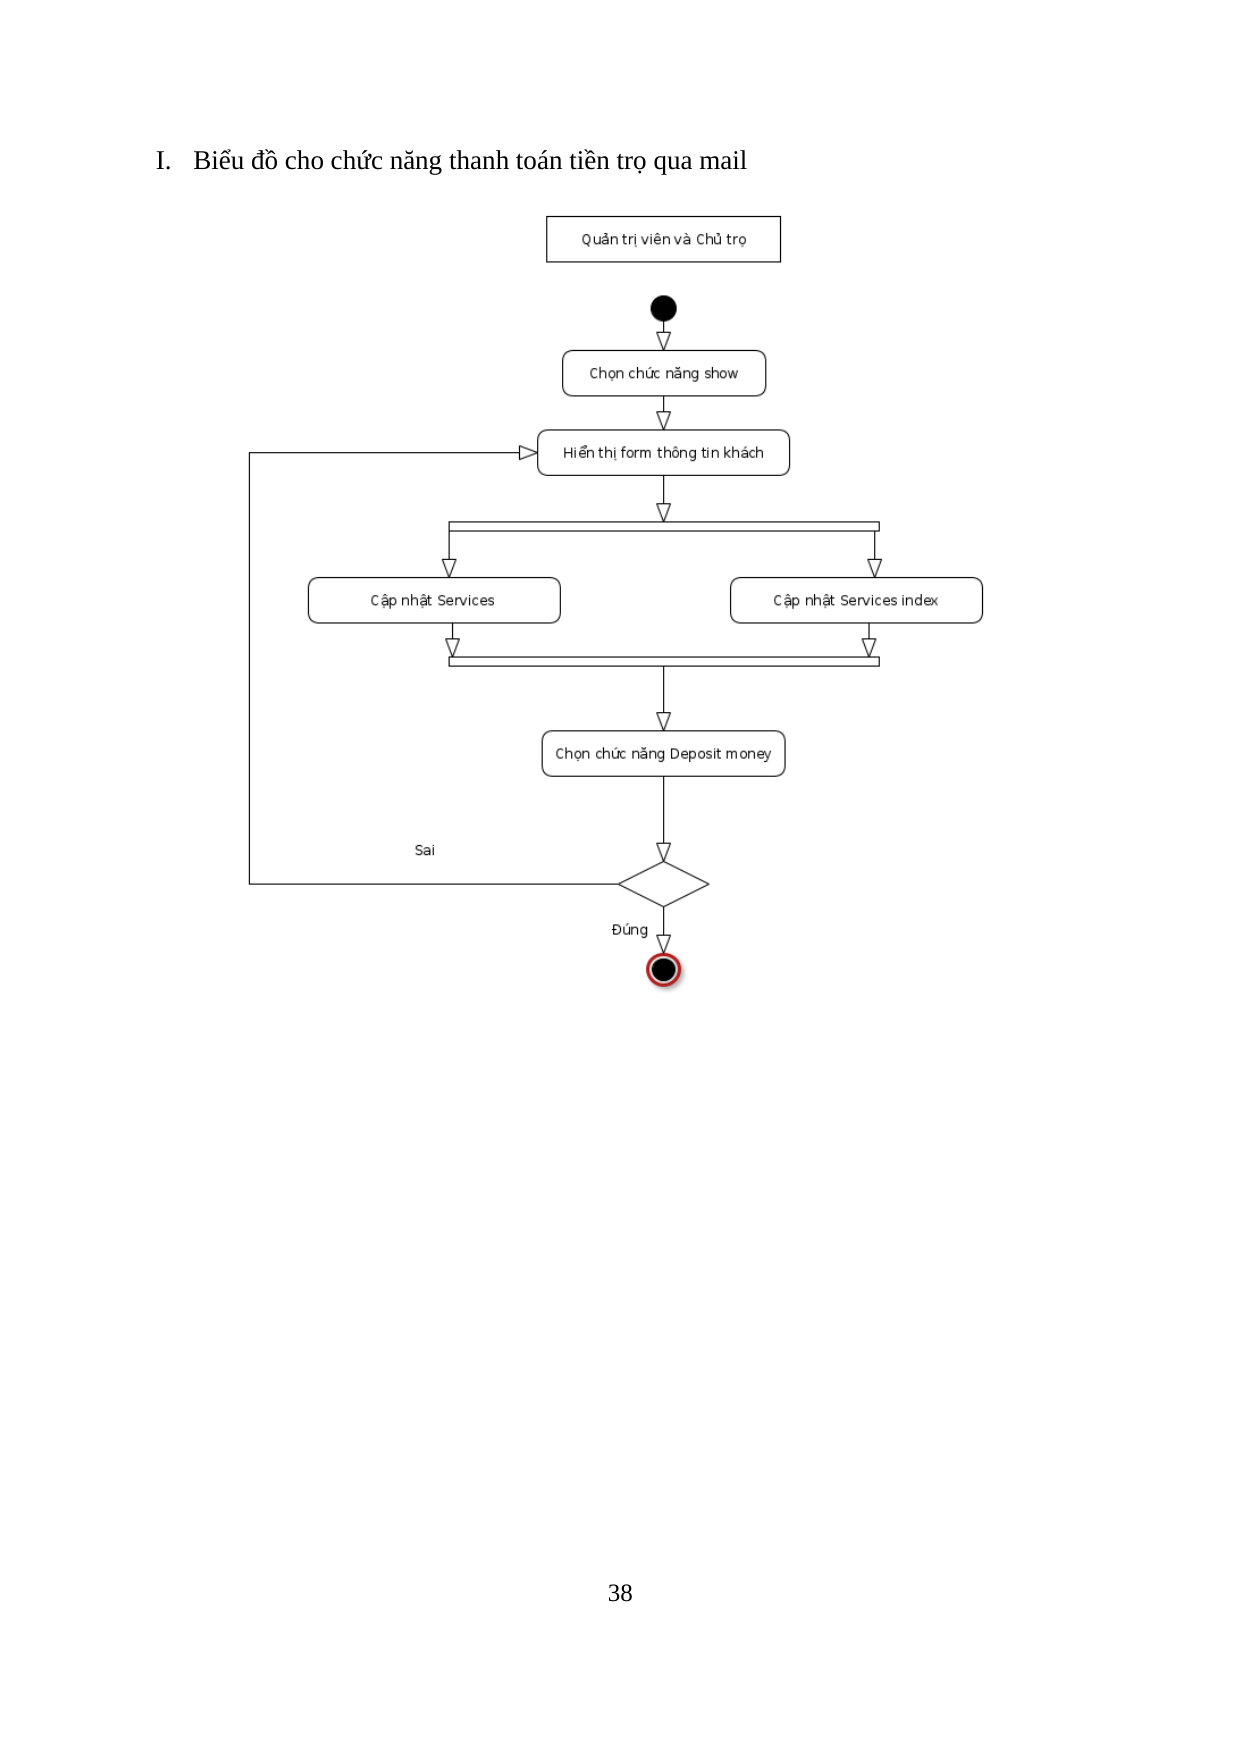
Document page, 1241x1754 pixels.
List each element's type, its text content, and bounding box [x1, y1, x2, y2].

picture [216, 175, 1024, 1063]
list I. Biểu đồ cho chức năng thanh toán tiền trọ qua mail [156, 144, 1122, 175]
